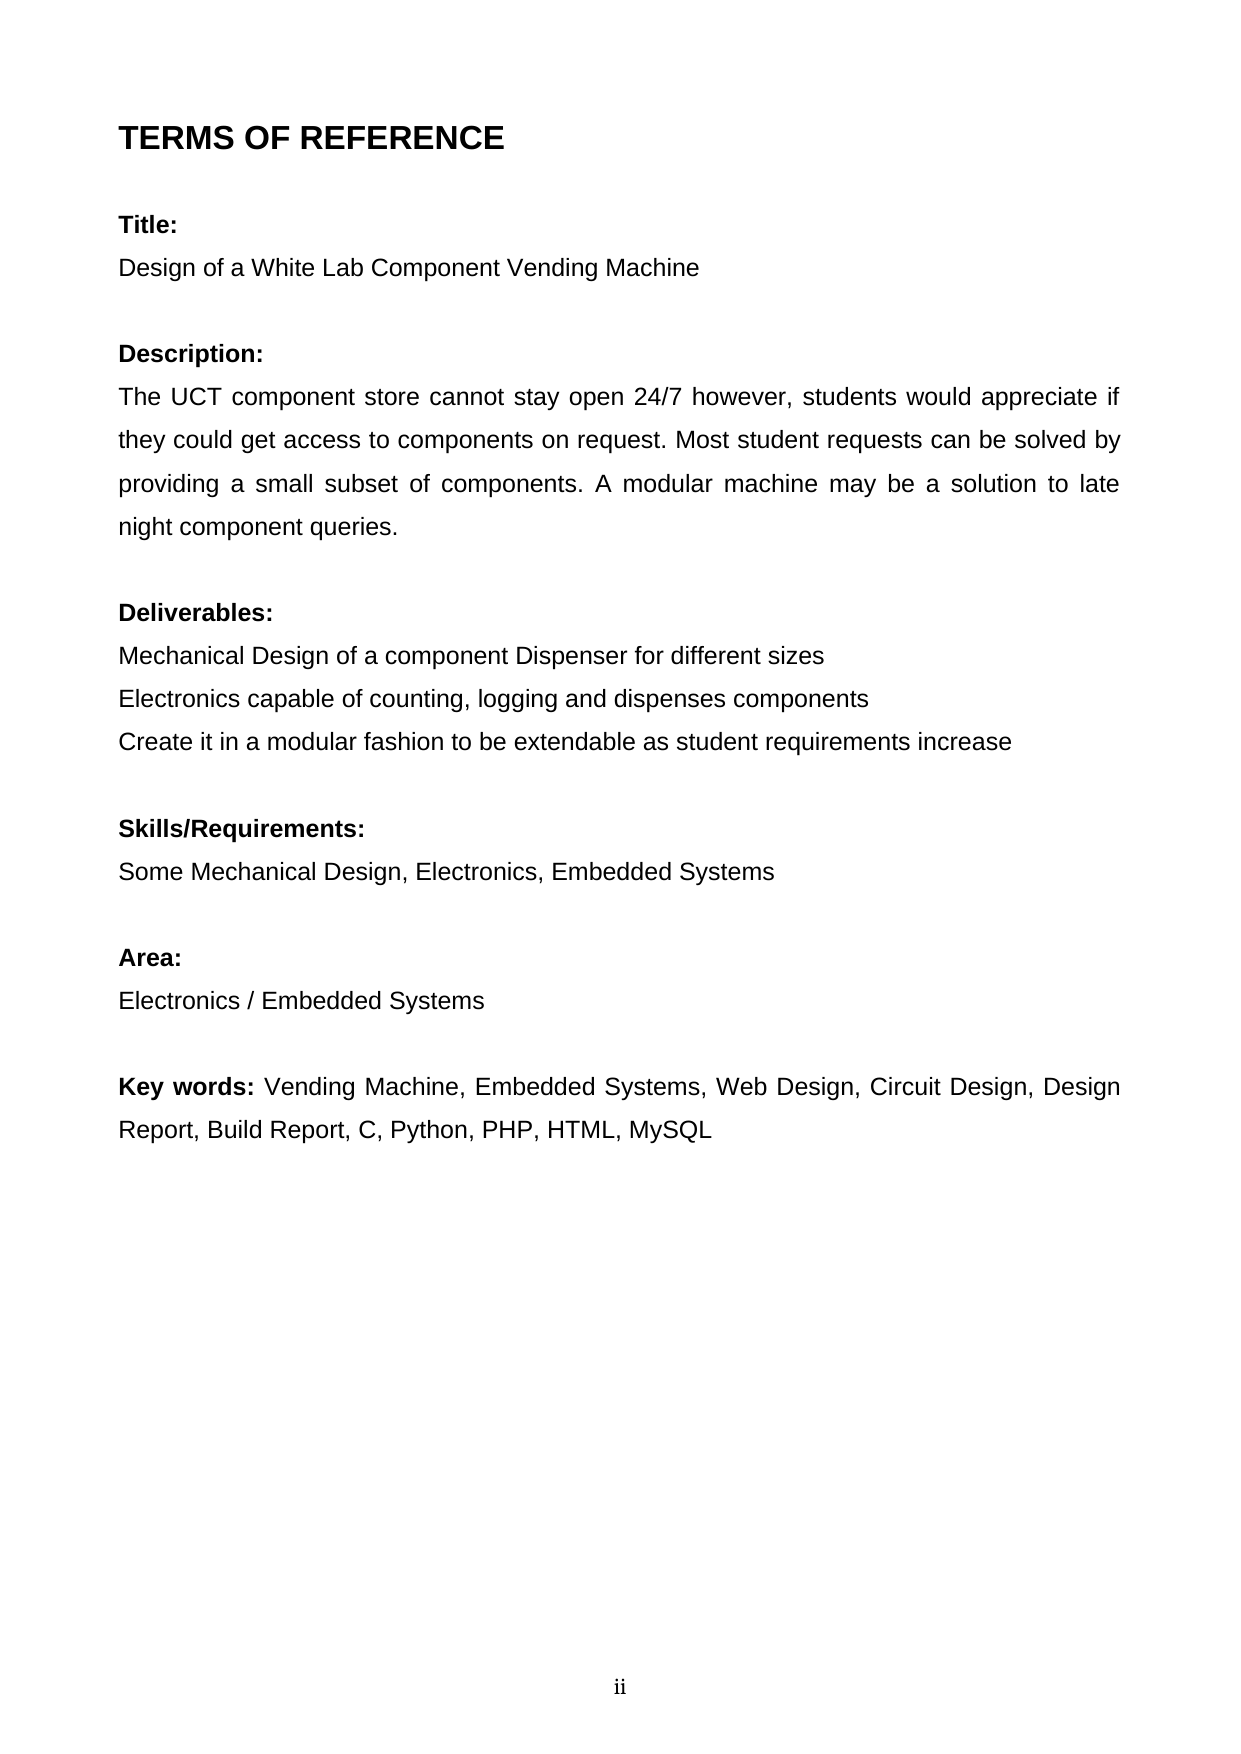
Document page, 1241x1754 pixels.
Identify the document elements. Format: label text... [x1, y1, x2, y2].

subtitle TERMS OF REFERENCE [118, 118, 1122, 157]
text Design of a White Lab Component Vending Machine [118, 253, 1122, 282]
text Electronics capable of counting, logging and dispenses components [118, 684, 1122, 713]
text Area: [118, 943, 1122, 972]
text Mechanical Design of a component Dispenser for different sizes [118, 641, 1122, 670]
text Skills/Requirements: [118, 813, 1122, 842]
text The UCT component store cannot stay open 24/7 however, students would appreciate if they could get access to components on request. Most student requests can be solved by providing a small subset of components. A modular machine may be a solution to late night component queries. [118, 382, 1122, 540]
text Deliverables: [118, 598, 1122, 627]
text Key words: Vending Machine, Embedded Systems, Web Design, Circuit Design, Design Report, Build Report, C, Python, PHP, HTML, MySQL [118, 1072, 1122, 1144]
text Some Mechanical Design, Electronics, Embedded Systems [118, 857, 1122, 885]
text Title: [118, 210, 1122, 238]
text Description: [118, 339, 1122, 368]
text Create it in a modular fashion to be extendable as student requirements increase [118, 727, 1122, 756]
text Electronics / Embedded Systems [118, 986, 1122, 1015]
